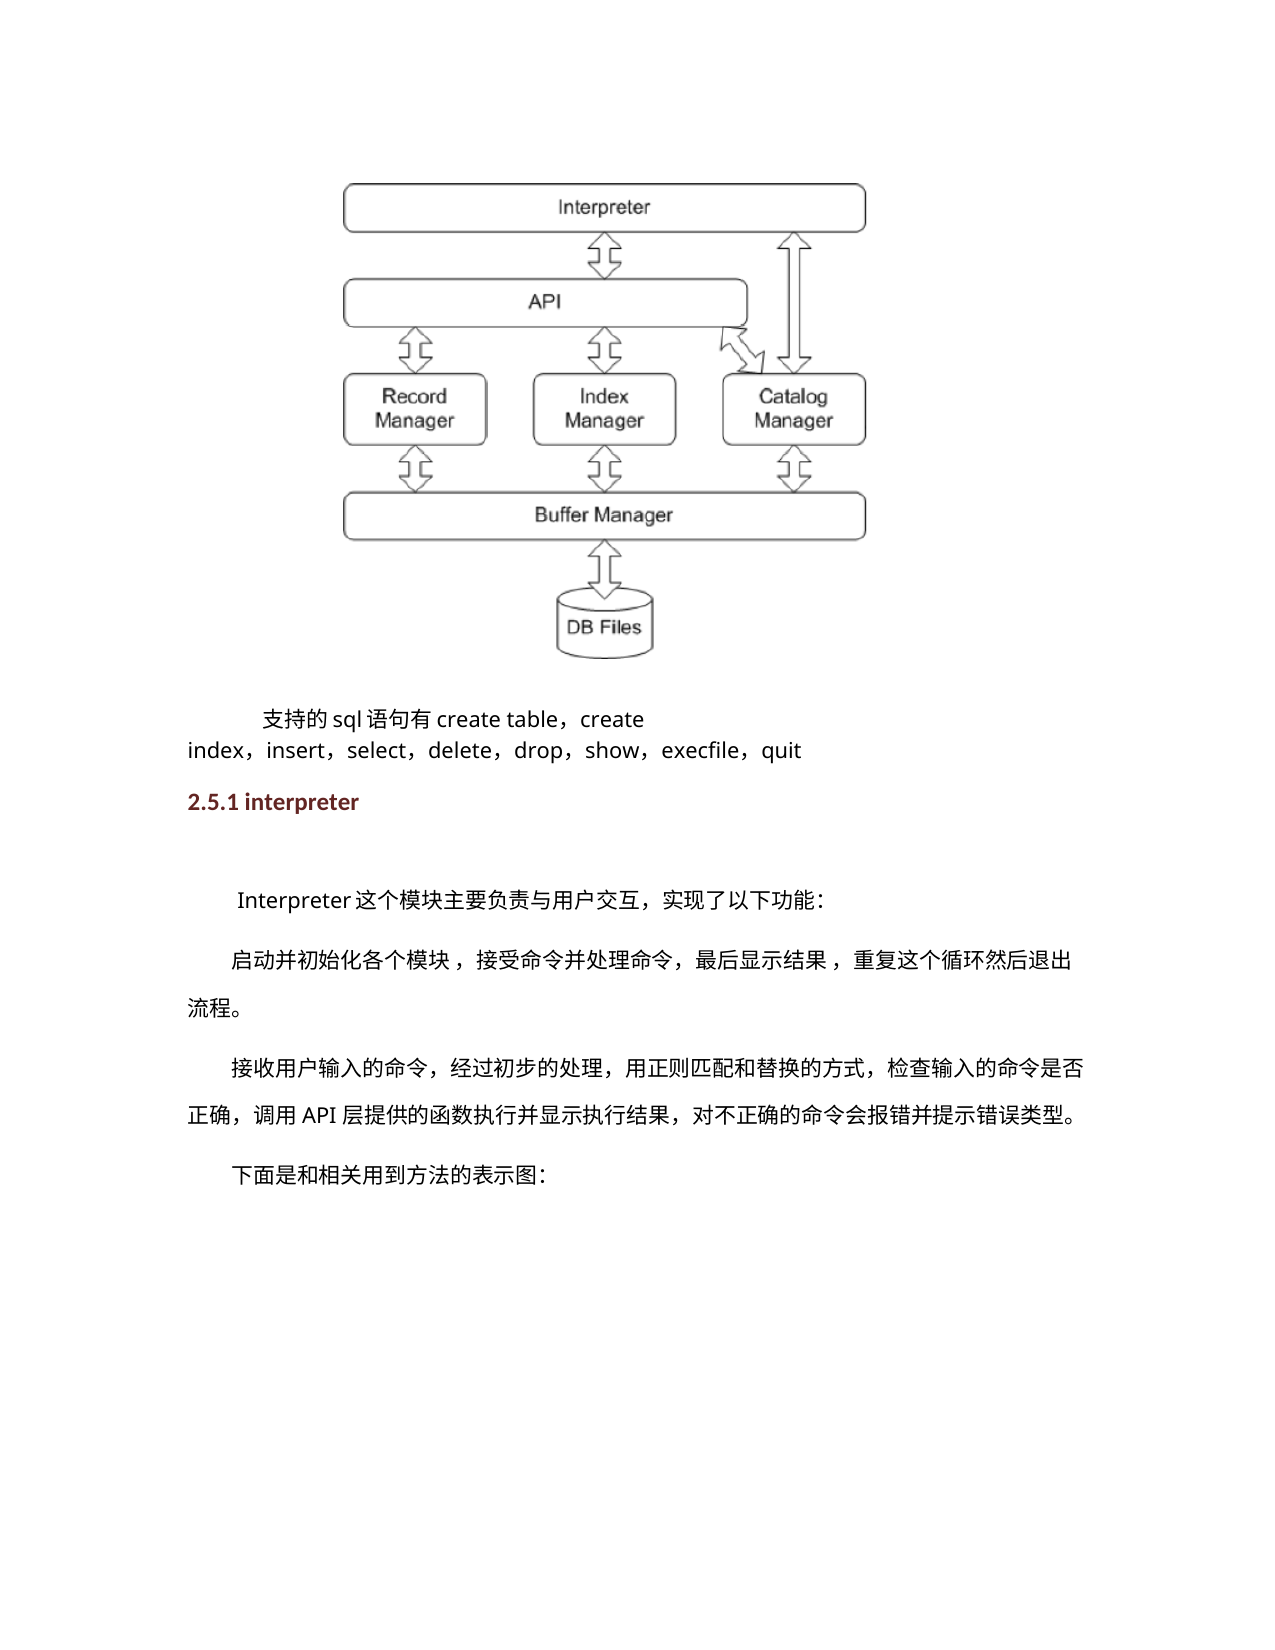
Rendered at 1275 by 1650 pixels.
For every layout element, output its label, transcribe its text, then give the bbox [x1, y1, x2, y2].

picture [297, 150, 978, 683]
text 启动并初始化各个模块 ，接受命令并处理命令，最后显示结果 ，重复这个循环然后退出流程。 [187, 943, 1087, 1022]
text 接收用户输入的命令，经过初步的处理，用正则匹配和替换的方式，检查输入的命令是否正确，调用 API 层提供的函数执行并显示执行结果，对不正确的命令会报错并提示错误类型。 [187, 1051, 1087, 1130]
text 支持的sql语句有create table，create index，insert，select，delete，drop，show，execfile，quit [187, 702, 1087, 765]
subtitle 2.5.1 interpreter [187, 786, 1087, 817]
text 下面是和相关用到方法的表示图： [187, 1158, 1087, 1190]
text Interpreter这个模块主要负责与用户交互，实现了以下功能： [187, 883, 1087, 915]
